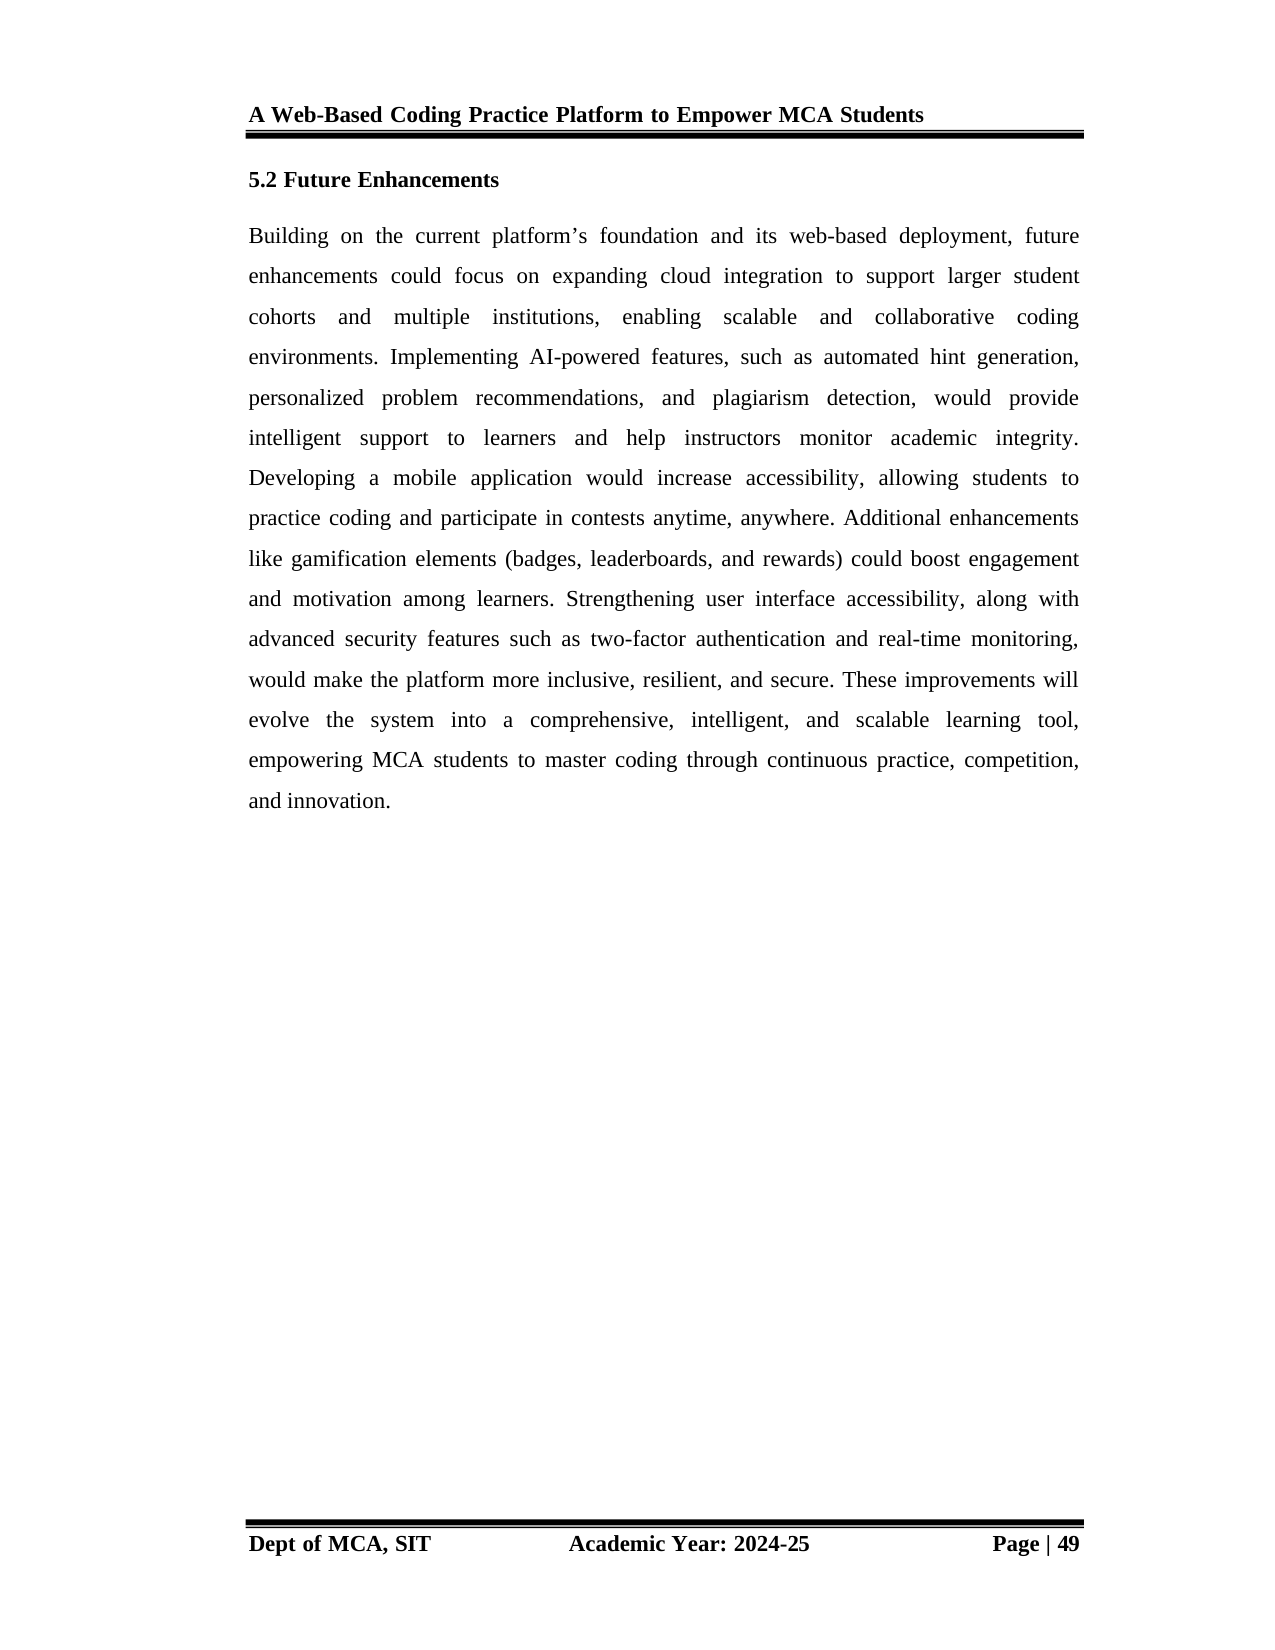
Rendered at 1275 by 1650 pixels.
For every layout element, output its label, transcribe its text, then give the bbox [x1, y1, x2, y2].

text Building on the current platform’s foundation and its web-based deployment, future enhancements could focus on expanding cloud integration to support larger student cohorts and multiple institutions, enabling scalable and collaborative coding environments. Implementing AI-powered features, such as automated hint generation, personalized problem recommendations, and plagiarism detection, would provide intelligent support to learners and help instructors monitor academic integrity. Developing a mobile application would increase accessibility, allowing students to practice coding and participate in contests anytime, anywhere. Additional enhancements like gamification elements (badges, leaderboards, and rewards) could boost engagement and motivation among learners. Strengthening user interface accessibility, along with advanced security features such as two-factor authentication and real-time monitoring, would make the platform more inclusive, resilient, and secure. These improvements will evolve the system into a comprehensive, intelligent, and scalable learning tool, empowering MCA students to master coding through continuous practice, competition, and innovation. [248, 222, 1081, 813]
subtitle Future Enhancements [248, 166, 1200, 192]
